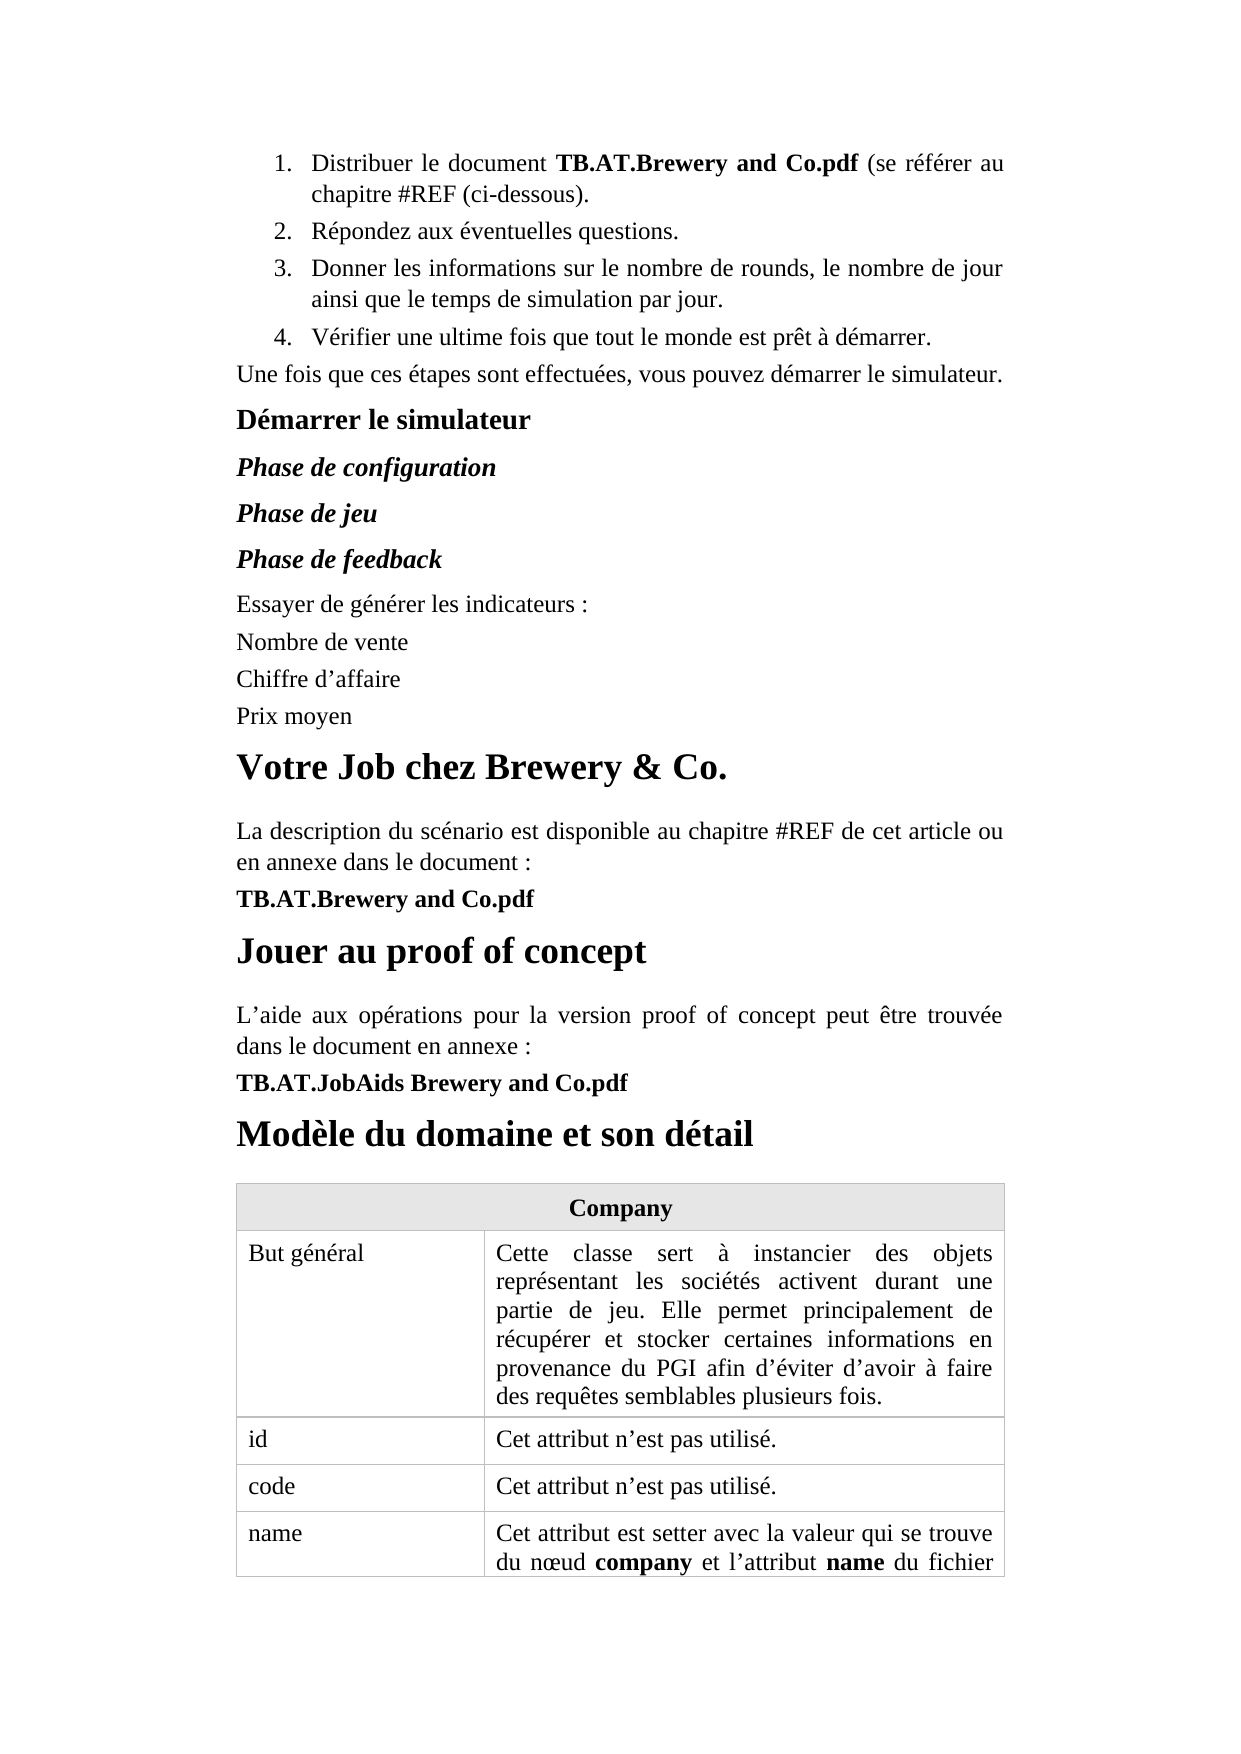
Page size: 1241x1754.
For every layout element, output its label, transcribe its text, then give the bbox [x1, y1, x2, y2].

text La description du scénario est disponible au chapitre #REF de cet article ou en annexe dans le document : [236, 816, 1004, 876]
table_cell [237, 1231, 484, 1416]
text Jouer au proof of concept [236, 928, 1004, 971]
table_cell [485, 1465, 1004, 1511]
list Donner les informations sur le nombre de rounds, le nombre de jour ainsi que le temps de simulation par jour. [274, 253, 1004, 313]
text Une fois que ces étapes sont effectuées, vous pouvez démarrer le simulateur. [236, 359, 1004, 388]
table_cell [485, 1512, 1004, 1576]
text Prix moyen [236, 701, 1004, 730]
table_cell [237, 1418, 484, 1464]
text Phase de feedback [236, 543, 1004, 574]
list Répondez aux éventuelles questions. [274, 216, 1004, 245]
text Phase de configuration [236, 451, 1004, 482]
list Distribuer le document TB.AT.Brewery and Co.pdf (se référer au chapitre #REF (ci-dessous). [274, 148, 1004, 207]
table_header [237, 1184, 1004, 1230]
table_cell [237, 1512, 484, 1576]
text Phase de jeu [236, 497, 1004, 528]
text Nombre de vente [236, 627, 1004, 655]
text L’aide aux opérations pour la version proof of concept peut être trouvée dans le document en annexe : [236, 1000, 1004, 1059]
text Votre Job chez Brewery & Co. [236, 745, 1004, 788]
text Essayer de générer les indicateurs : [236, 589, 1004, 618]
text Démarrer le simulateur [236, 402, 1004, 436]
text TB.AT.JobAids Brewery and Co.pdf [236, 1068, 1004, 1097]
text Modèle du domaine et son détail [236, 1112, 1004, 1155]
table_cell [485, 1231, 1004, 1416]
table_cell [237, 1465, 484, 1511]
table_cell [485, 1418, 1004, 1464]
text TB.AT.Brewery and Co.pdf [236, 884, 1004, 913]
list Vérifier une ultime fois que tout le monde est prêt à démarrer. [274, 322, 1004, 350]
text Chiffre d’affaire [236, 664, 1004, 693]
